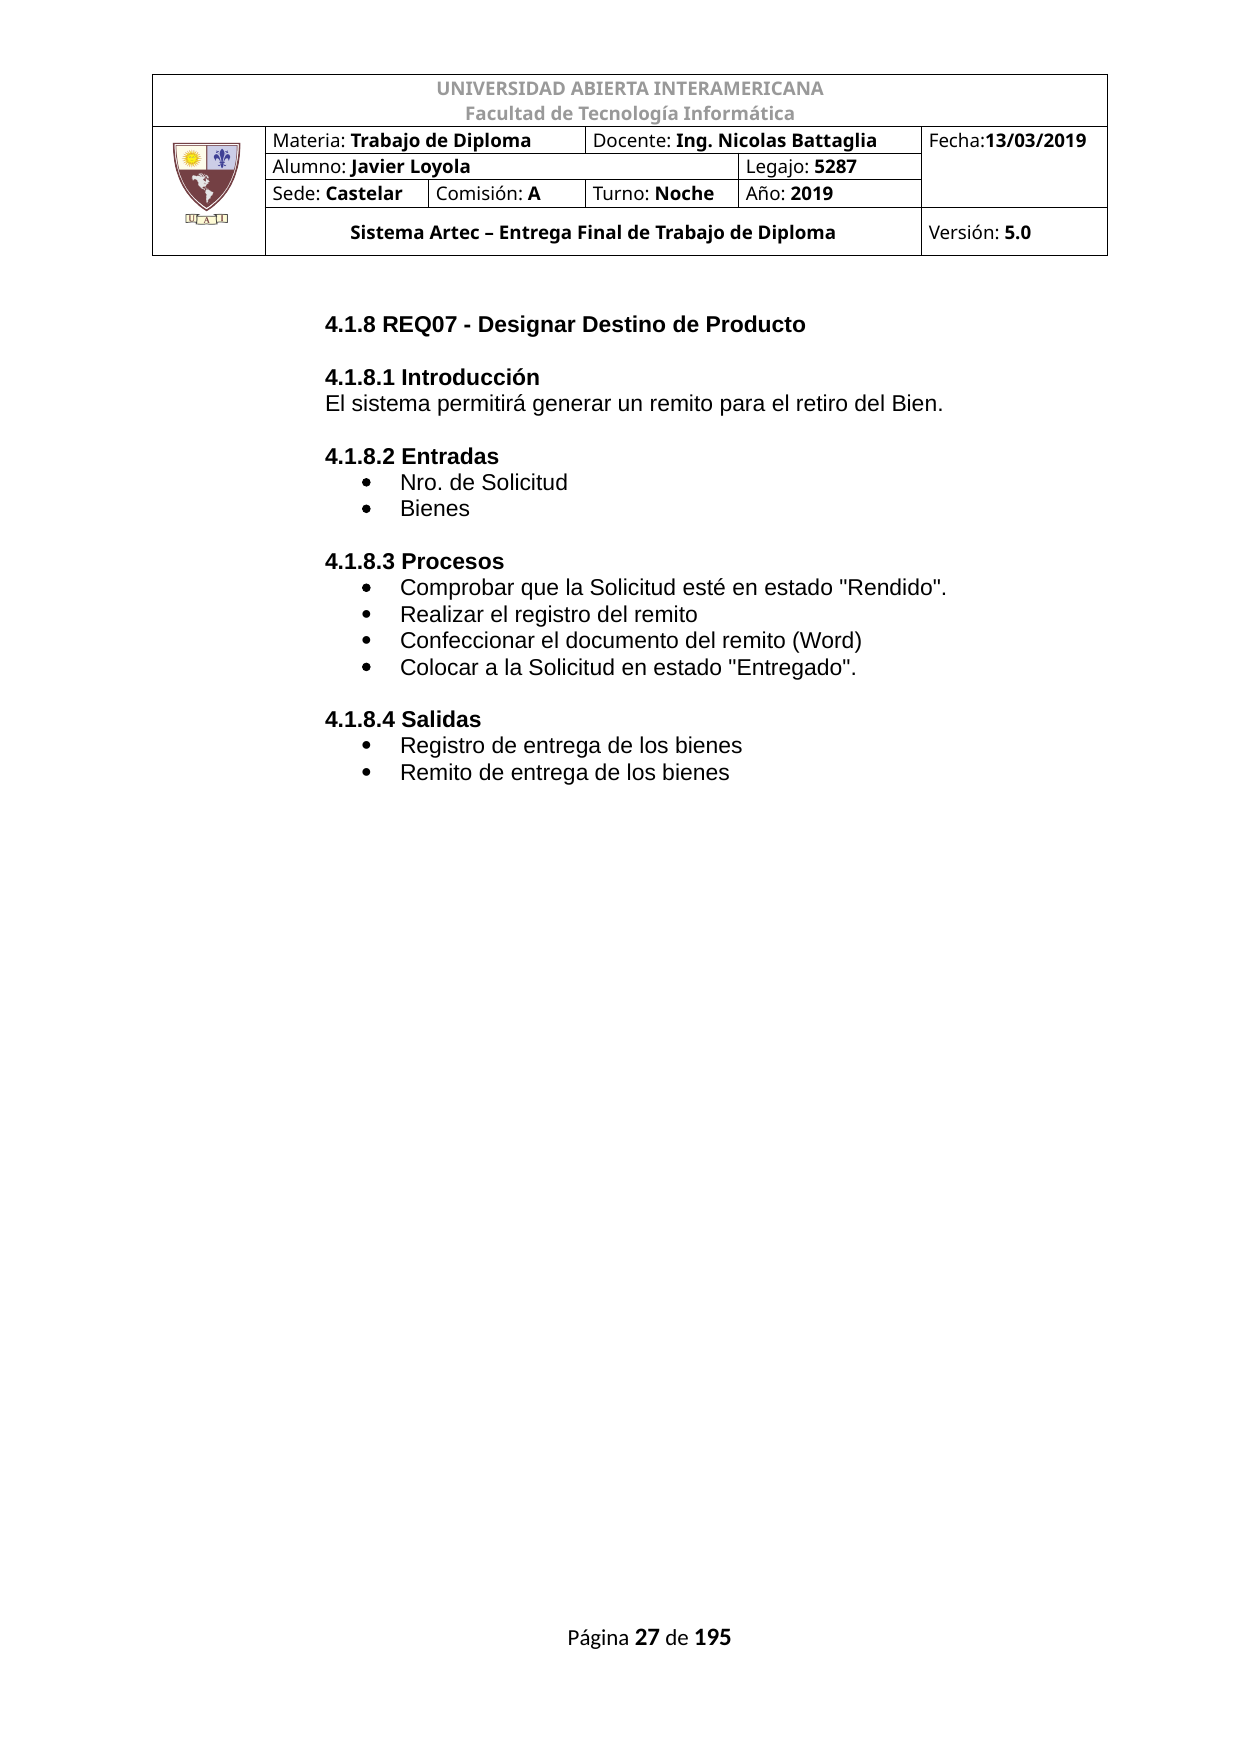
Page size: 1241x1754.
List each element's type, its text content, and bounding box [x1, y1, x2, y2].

list Comprobar que la Solicitud esté en estado "Rendido". [362, 574, 1122, 601]
list Remito de entrega de los bienes [362, 759, 1122, 785]
picture [157, 136, 257, 228]
list Confeccionar el documento del remito (Word) [362, 627, 1122, 653]
list Nro. de Solicitud [362, 469, 1122, 495]
text 4.1.8.4 Salidas [325, 706, 1122, 732]
text 4.1.8.2 Entradas [325, 443, 1122, 469]
list Realizar el registro del remito [362, 601, 1122, 627]
list Bienes [362, 495, 1122, 522]
list Colocar a la Solicitud en estado "Entregado". [362, 653, 1122, 680]
text 4.1.8.1 Introducción [325, 363, 1122, 390]
text El sistema permitirá generar un remito para el retiro del Bien. [325, 390, 1122, 416]
text 4.1.8.3 Procesos [325, 548, 1122, 574]
list Registro de entrega de los bienes [362, 732, 1122, 759]
text 4.1.8 REQ07 - Designar Destino de Producto [325, 311, 1122, 337]
